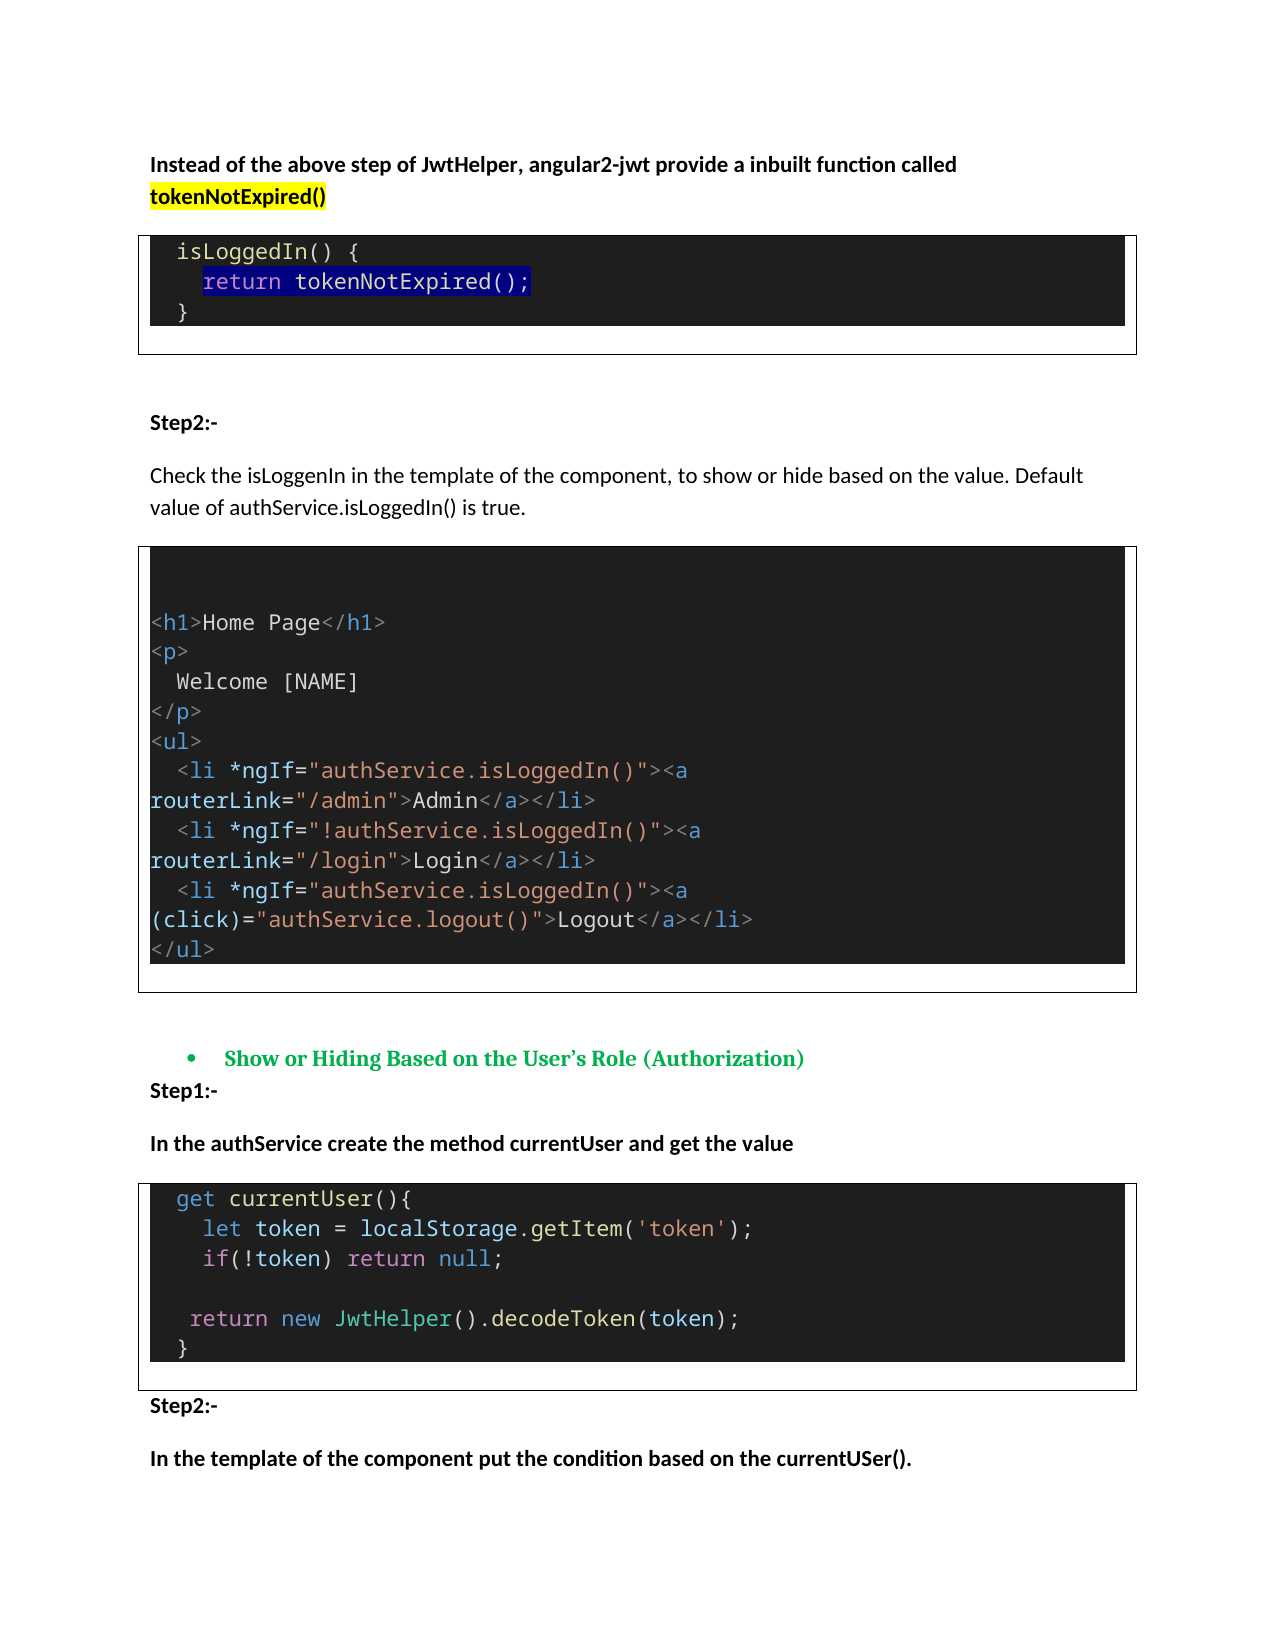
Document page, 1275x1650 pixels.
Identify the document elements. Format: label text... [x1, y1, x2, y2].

table_header get currentUser(){ let token = localStorage.getItem('token'); if(!token) return null; return new JwtHelper().decodeToken(token); } [139, 1184, 1136, 1390]
text Step2:- [150, 1391, 1125, 1419]
subtitle Show or Hiding Based on the User’s Role (Authorization) [187, 1046, 1125, 1072]
text Instead of the above step of JwtHelper, angular2-jwt provide a inbuilt function called tokenNotExpired() [150, 150, 1125, 210]
text Step2:- [150, 408, 1125, 436]
text In the template of the component put the condition based on the currentUSer(). [150, 1444, 1125, 1472]
text Step1:- [150, 1076, 1125, 1104]
table_header isLoggedIn() { return tokenNotExpired(); } [139, 236, 1136, 354]
text In the authService create the method currentUser and get the value [150, 1129, 1125, 1157]
text Check the isLoggenIn in the template of the component, to show or hide based on the value. Default value of authService.isLoggedIn() is true. [150, 461, 1125, 521]
table_header <h1>Home Page</h1> <p> Welcome [NAME] </p> <ul> <li *ngIf="authService.isLoggedIn()"><a routerLink="/admin">Admin</a></li> <li *ngIf="!authService.isLoggedIn()"><a routerLink="/login">Login</a></li> <li *ngIf="authService.isLoggedIn()"><a (click)="authService.logout()">Logout</a></li> </ul> [139, 547, 1136, 992]
